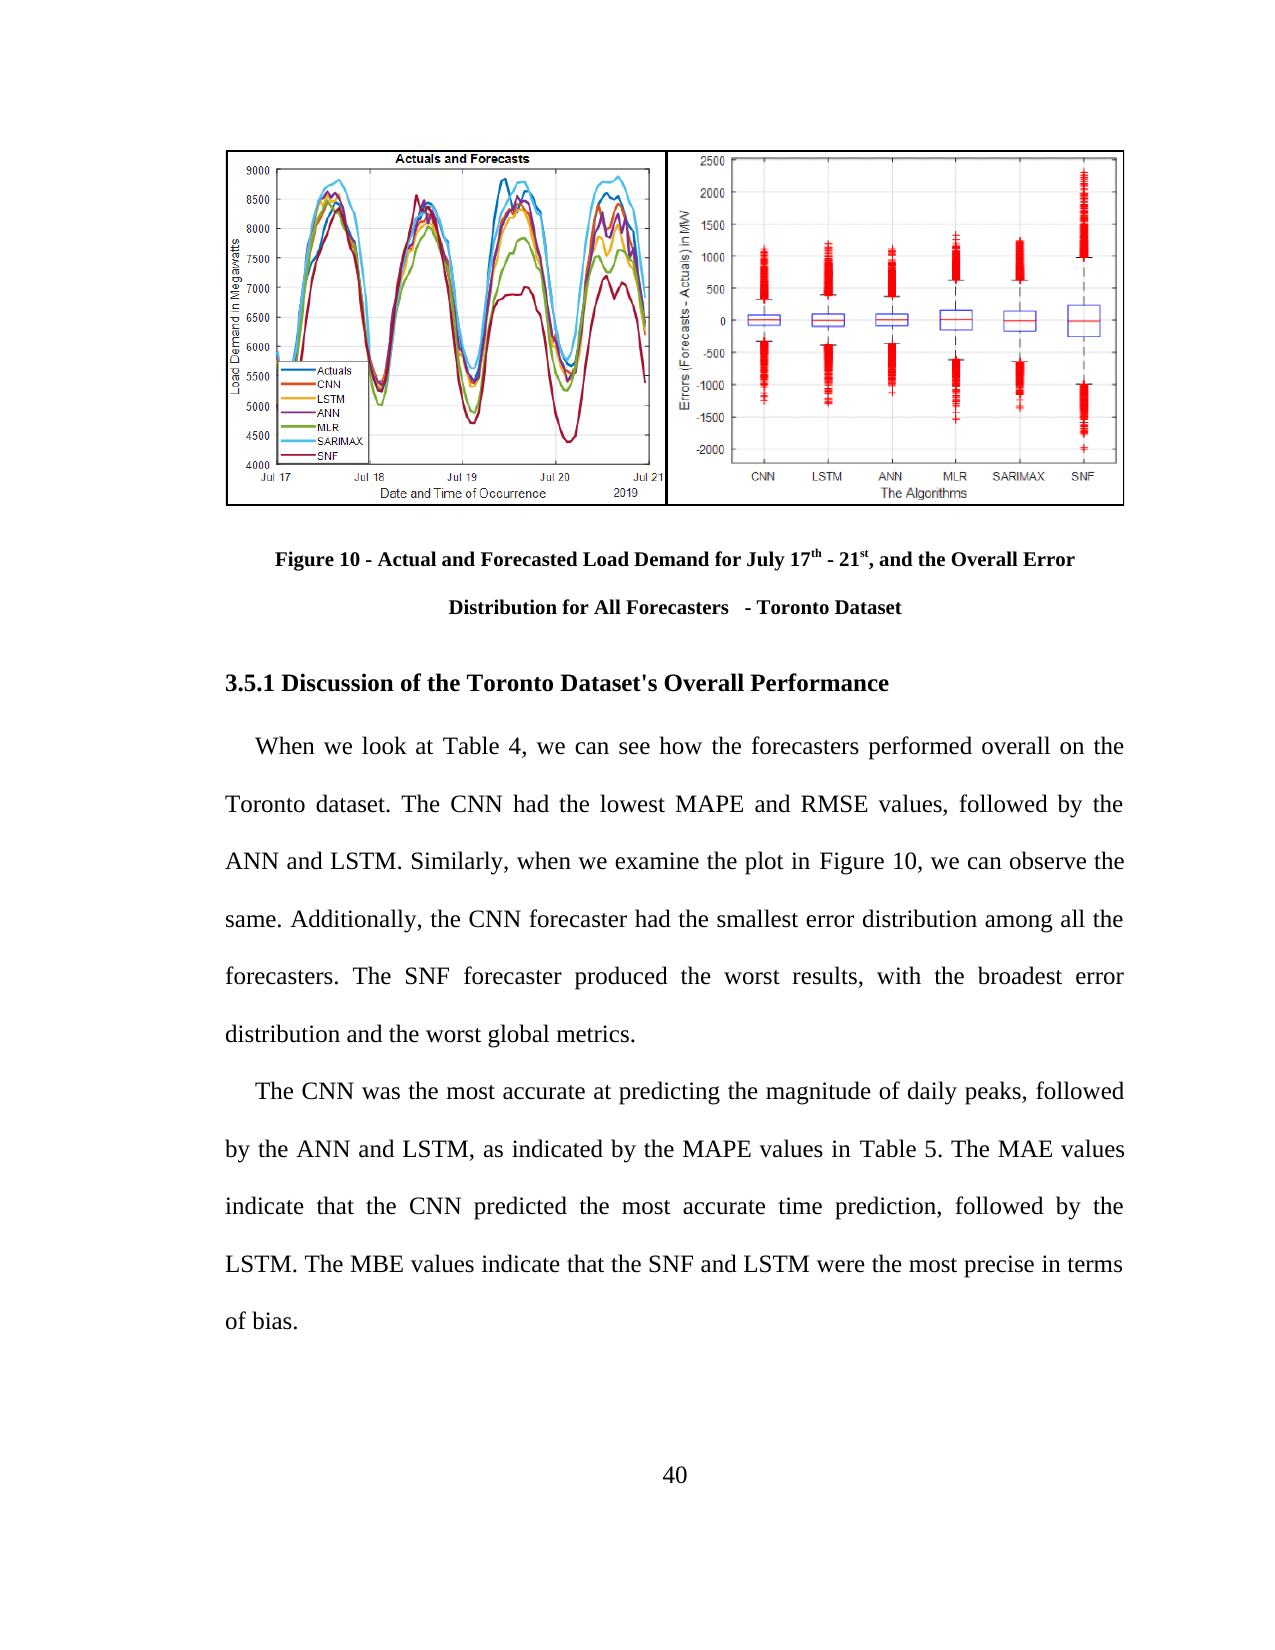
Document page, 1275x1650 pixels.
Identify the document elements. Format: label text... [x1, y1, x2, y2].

picture [225, 150, 1125, 506]
subtitle 3.5.1 Discussion of the Toronto Dataset's Overall Performance [225, 668, 1125, 696]
text The CNN was the most accurate at predicting the magnitude of daily peaks, followed by the ANN and LSTM, as indicated by the MAPE values in Table 5. The MAE values indicate that the CNN predicted the most accurate time prediction, followed by the LSTM. The MBE values indicate that the SNF and LSTM were the most precise in terms of bias. [225, 1076, 1125, 1335]
text When we look at Table 4, we can see how the forecasters performed overall on the Toronto dataset. The CNN had the lowest MAPE and RMSE values, followed by the ANN and LSTM. Similarly, when we examine the plot in Figure 10, we can observe the same. Additionally, the CNN forecaster had the smallest error distribution among all the forecasters. The SNF forecaster produced the worst results, with the broadest error distribution and the worst global metrics. [225, 731, 1125, 1048]
